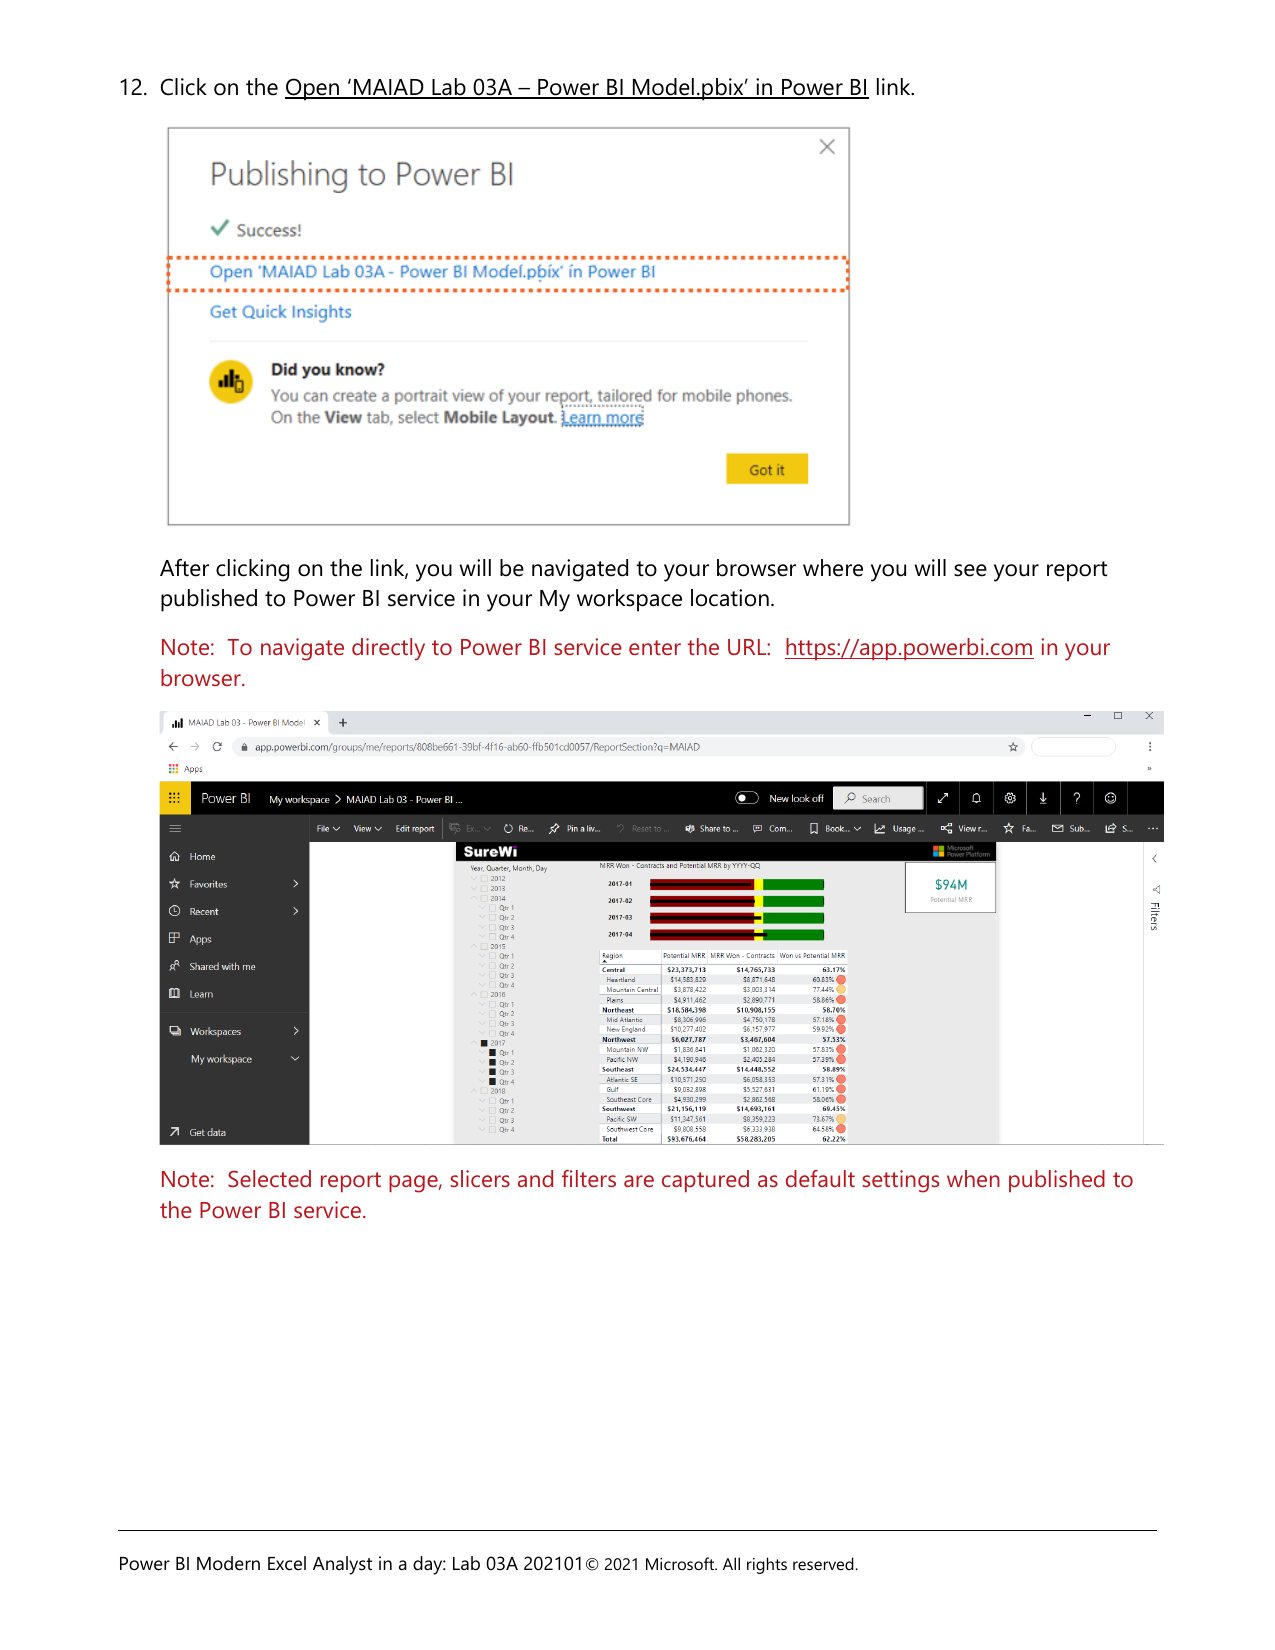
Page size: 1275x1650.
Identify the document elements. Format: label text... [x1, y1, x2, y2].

picture [159, 711, 1164, 1145]
picture [159, 120, 860, 533]
text Click on the Open ‘MAIAD Lab 03A – Power BI Model.pbix’ in Power BI link. [118, 71, 1157, 101]
list Note: To navigate directly to Power BI service enter the URL: https://app.powerbi.com in your browser. [159, 631, 1157, 692]
list Note: Selected report page, slicers and filters are captured as default settings when published to the Power BI service. [159, 1163, 1157, 1224]
list After clicking on the link, you will be navigated to your browser where you will see your report published to Power BI service in your My workspace location. [159, 551, 1157, 612]
